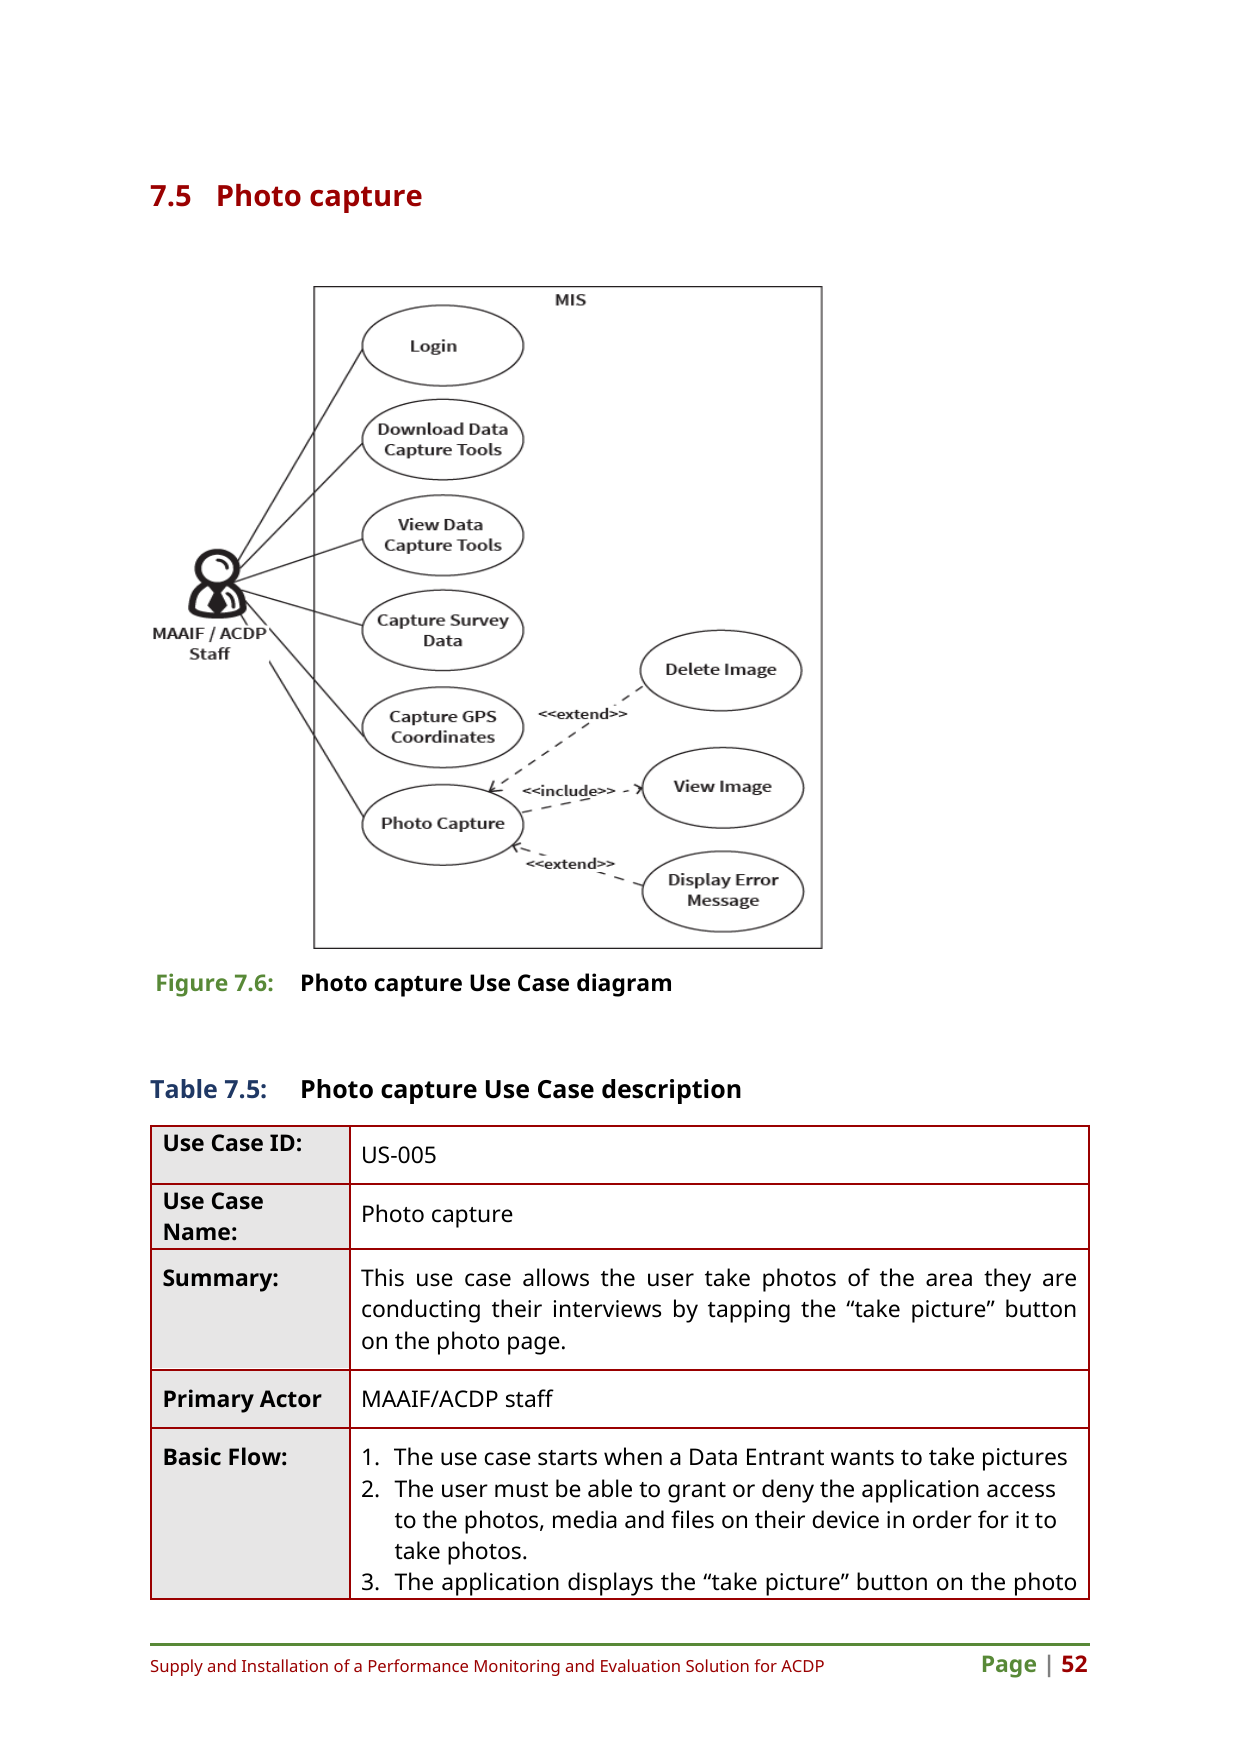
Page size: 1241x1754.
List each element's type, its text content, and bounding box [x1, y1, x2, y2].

subtitle 7.5 Photo capture [150, 175, 1090, 215]
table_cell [351, 1429, 1088, 1598]
table_cell Summary: [152, 1250, 349, 1368]
table_cell This use case allows the user take photos of the area they are conducting their interviews by tapping the “take picture” button on the photo page. [351, 1250, 1088, 1368]
table_cell Primary Actor [152, 1371, 349, 1427]
table_cell Basic Flow: [152, 1429, 349, 1598]
text Table 7.5: Photo capture Use Case description [150, 1071, 1090, 1105]
table_cell Use Case Name: [152, 1185, 349, 1248]
table_cell Photo capture [351, 1185, 1088, 1248]
picture [150, 286, 823, 949]
table_cell MAAIF/ACDP staff [351, 1371, 1088, 1427]
table_header US-005 [351, 1127, 1088, 1183]
text Figure 7.6: Photo capture Use Case diagram [150, 967, 1090, 999]
table_header Use Case ID: [152, 1127, 349, 1183]
